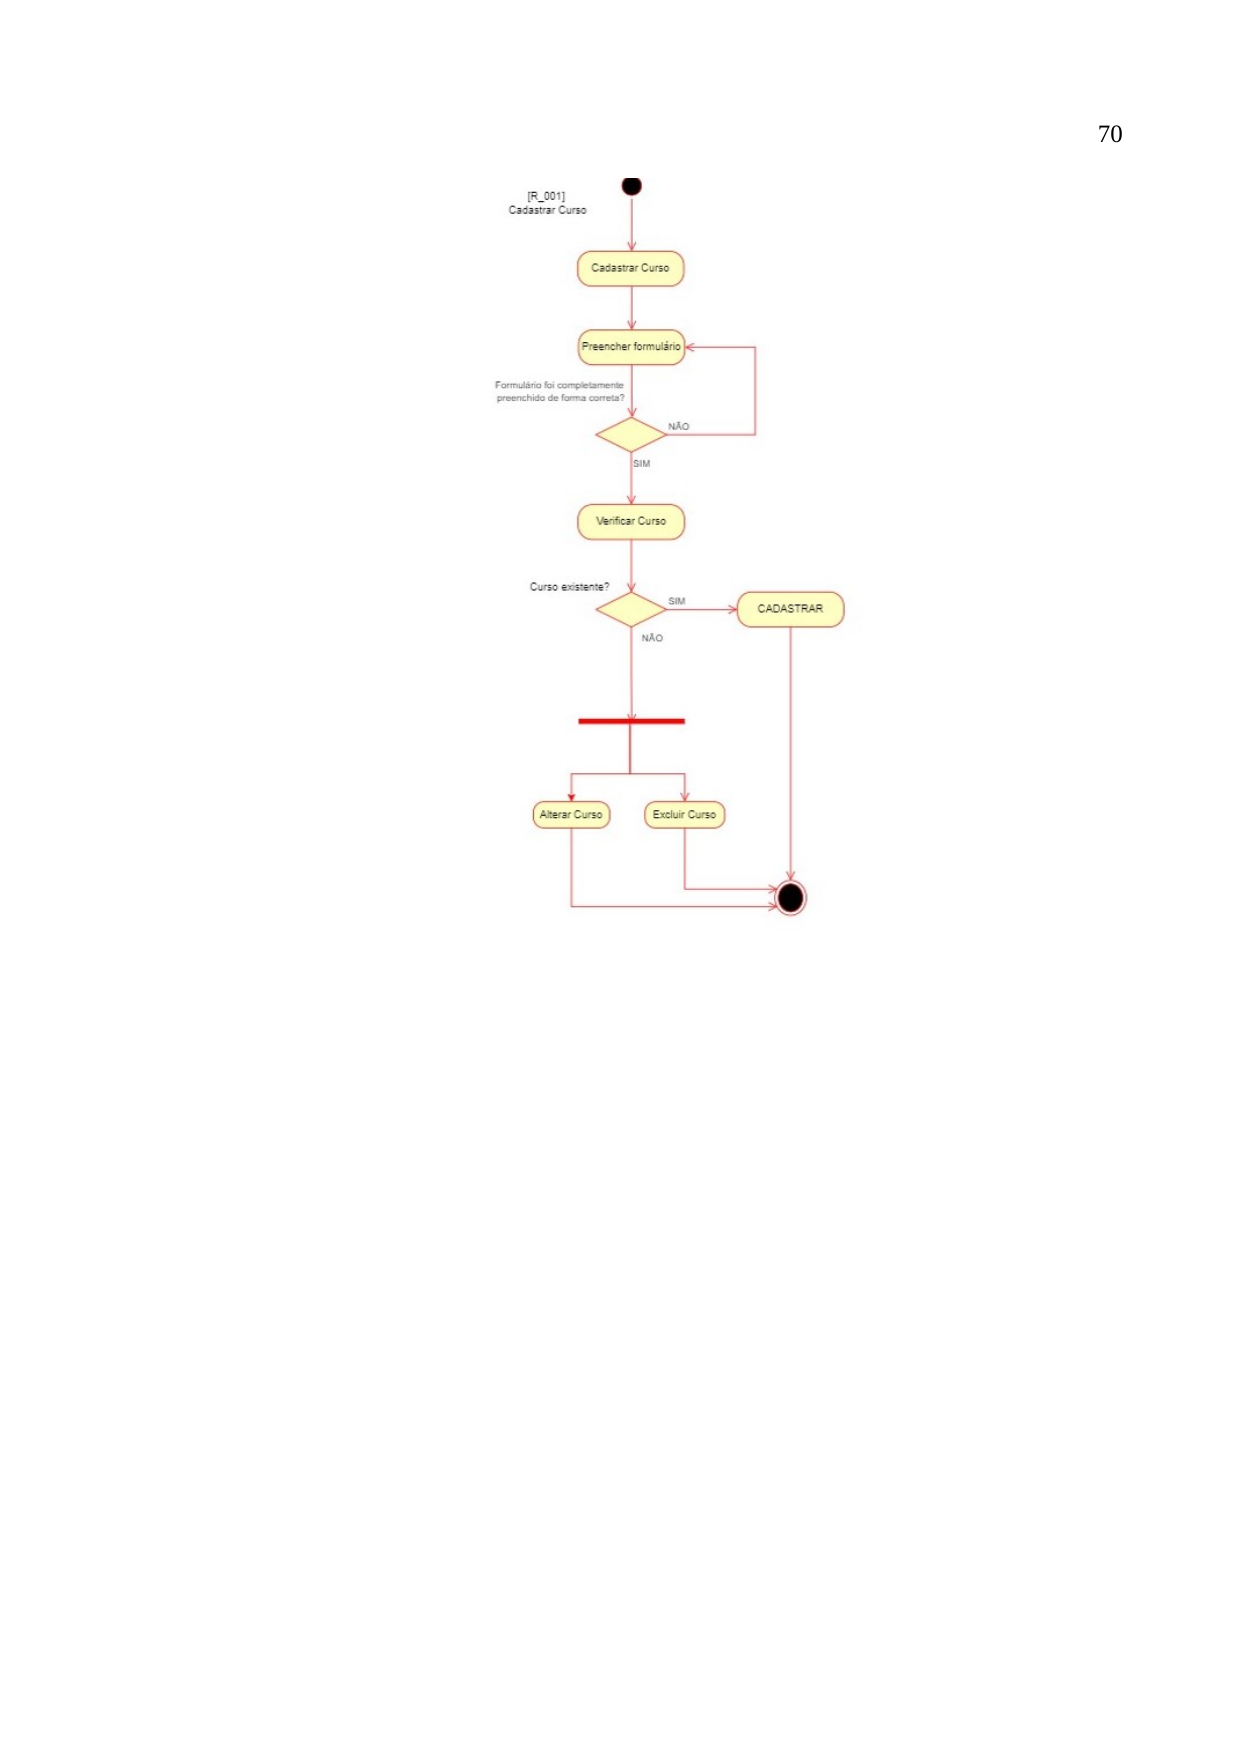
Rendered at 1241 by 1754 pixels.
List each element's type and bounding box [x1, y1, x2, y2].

picture [417, 178, 882, 942]
